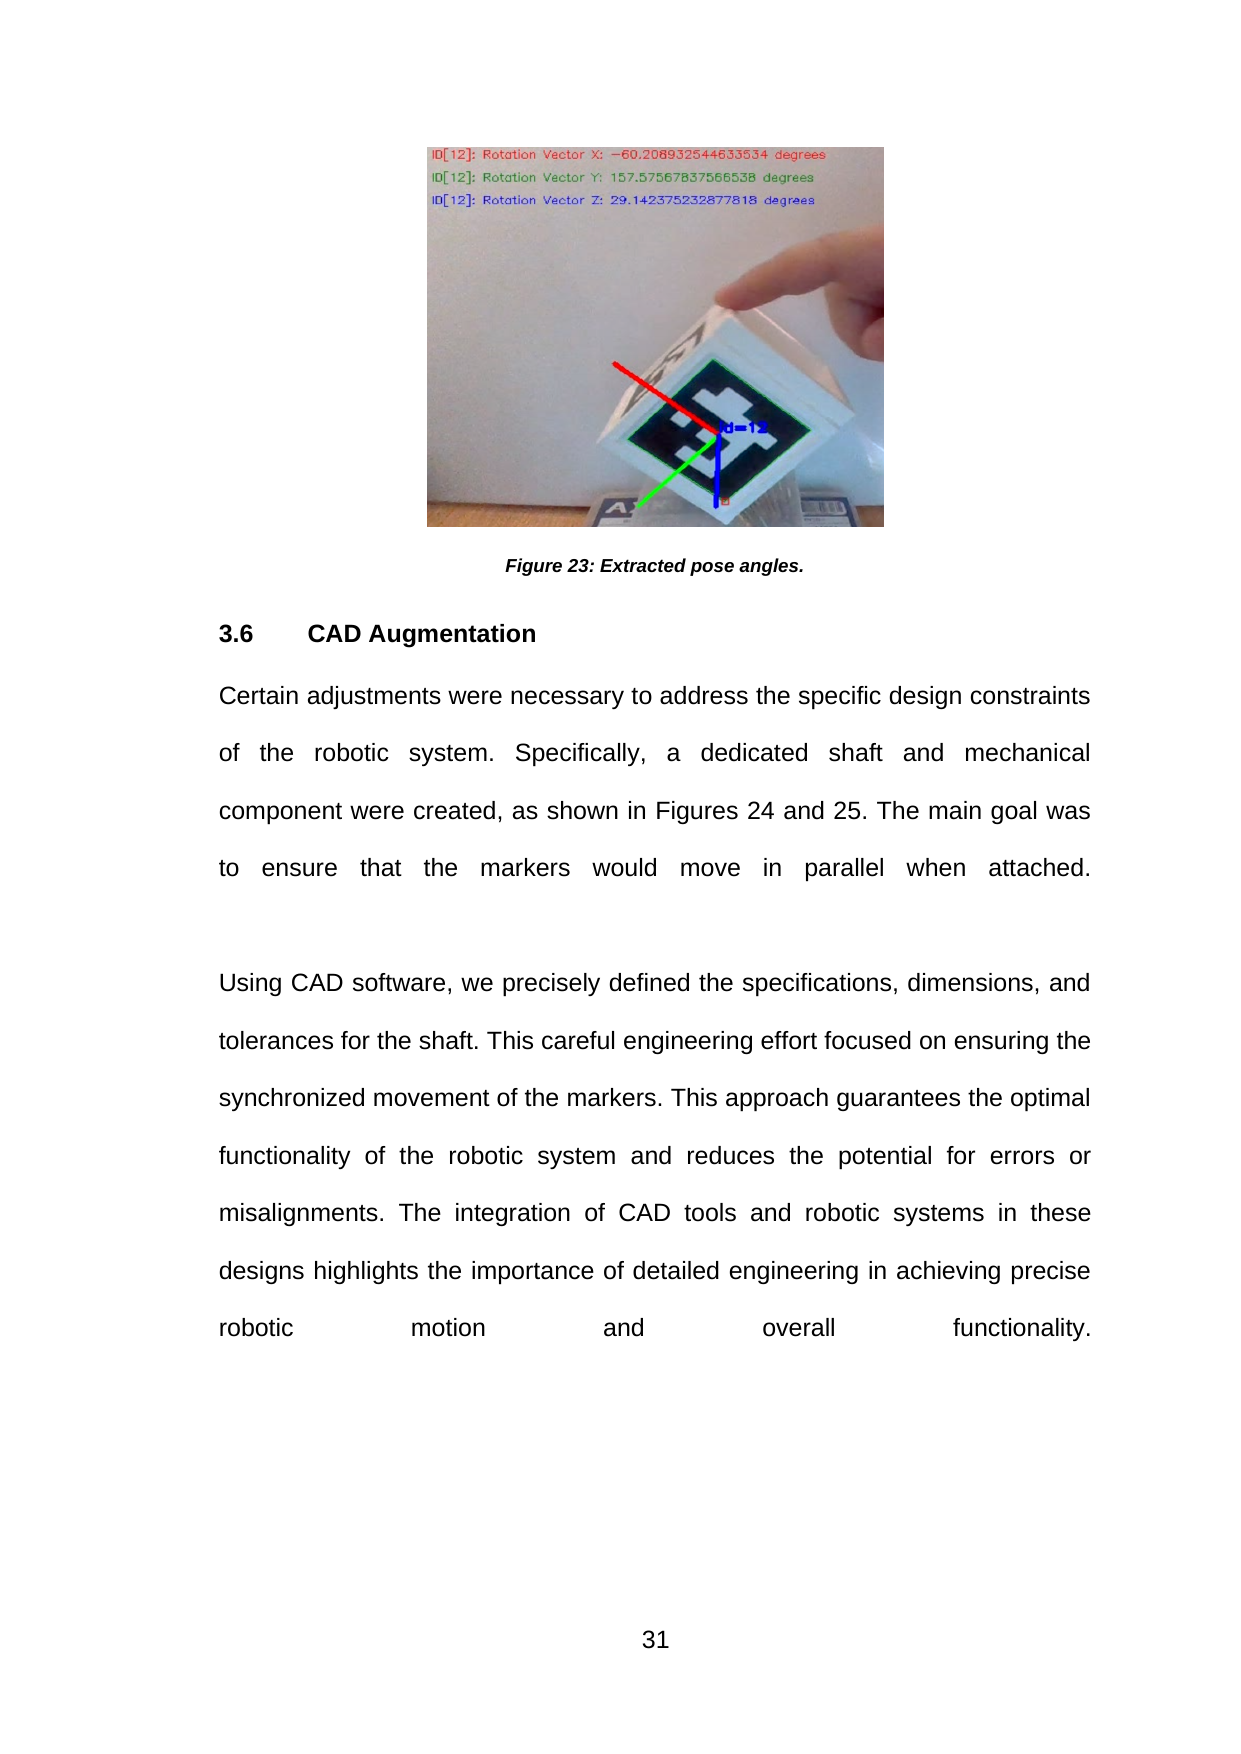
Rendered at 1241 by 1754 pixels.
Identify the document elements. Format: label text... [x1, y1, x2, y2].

picture [427, 147, 884, 527]
text Using CAD software, we precisely defined the specifications, dimensions, and tolerances for the shaft. This careful engineering effort focused on ensuring the synchronized movement of the markers. This approach guarantees the optimal functionality of the robotic system and reduces the potential for errors or misalignments. The integration of CAD tools and robotic systems in these designs highlights the importance of detailed engineering in achieving precise robotic motion and overall functionality. [218, 968, 1092, 1400]
subtitle CAD Augmentation [218, 619, 1092, 648]
text Certain adjustments were necessary to address the specific design constraints of the robotic system. Specifically, a dedicated shaft and mechanical component were created, as shown in Figures 24 and 25. The main goal was to ensure that the markers would move in parallel when attached. [218, 681, 1092, 940]
text Figure 23: Extracted pose angles. [218, 555, 1092, 577]
